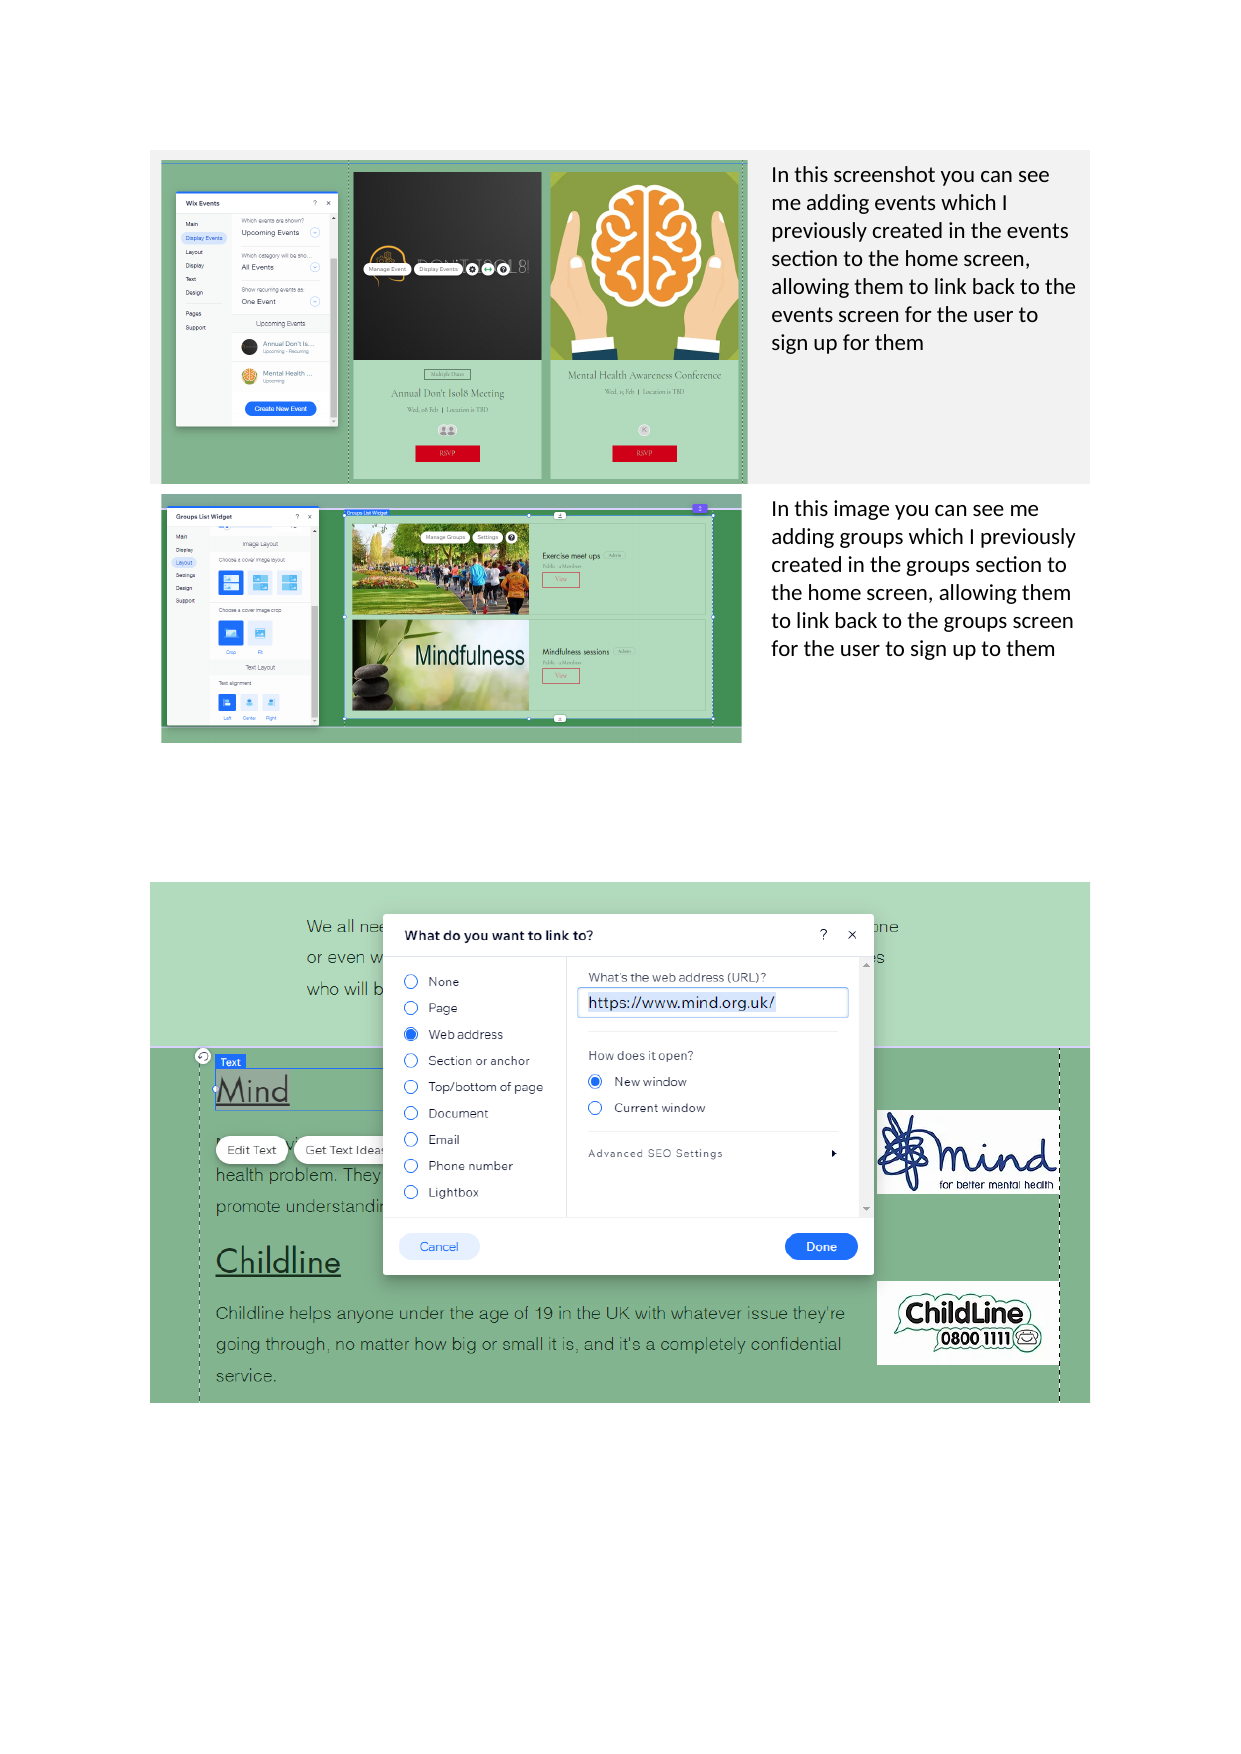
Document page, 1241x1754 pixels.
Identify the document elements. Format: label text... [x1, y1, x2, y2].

table_cell [150, 150, 760, 484]
picture [150, 882, 1091, 1403]
picture [161, 494, 742, 743]
table_cell In this screenshot you can see me adding events which I previously created in the events section to the home screen, allowing them to link back to the events screen for the user to sign up for them [760, 150, 1090, 484]
table_cell [150, 484, 760, 743]
picture [161, 160, 748, 484]
table_cell In this image you can see me adding groups which I previously created in the groups section to the home screen, allowing them to link back to the groups screen for the user to sign up to them [760, 484, 1090, 743]
